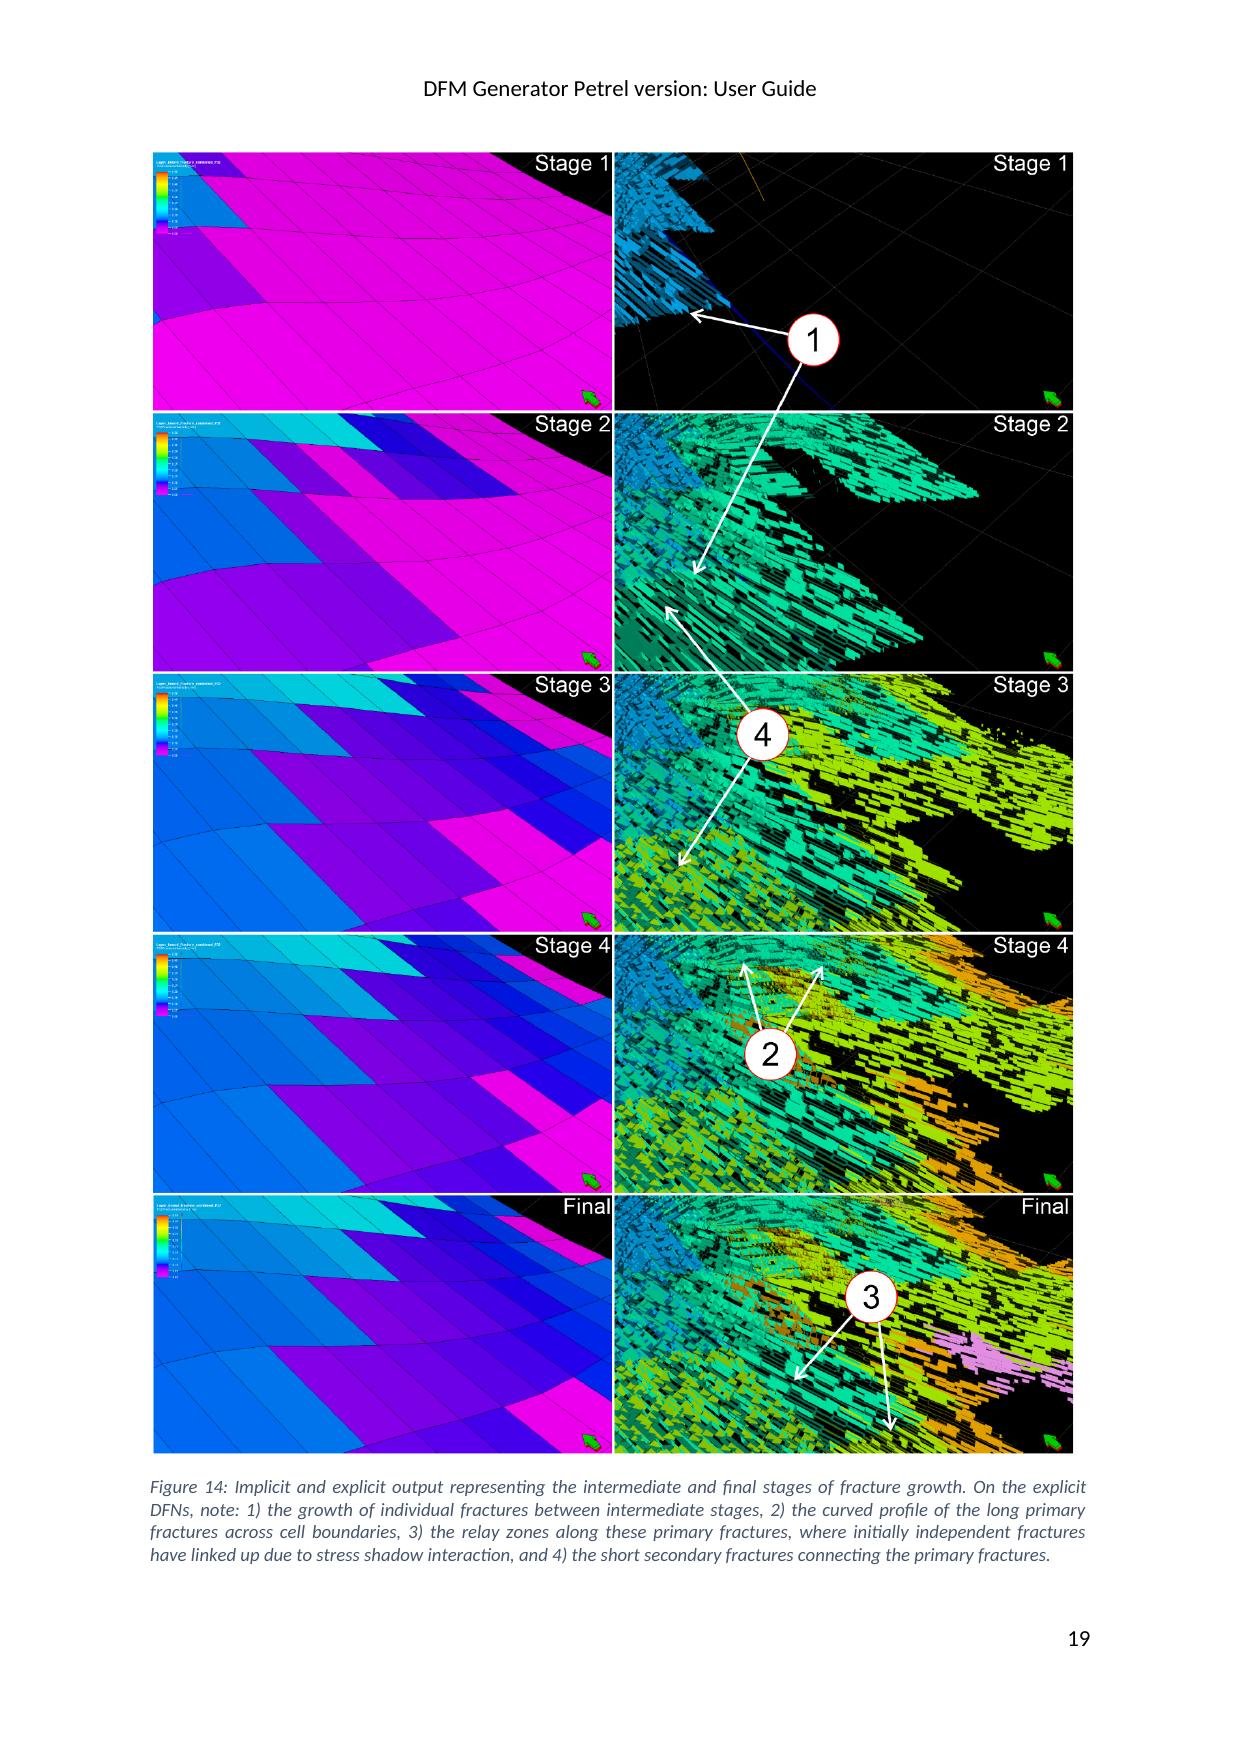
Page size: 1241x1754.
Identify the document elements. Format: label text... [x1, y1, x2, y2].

text Figure 14: Implicit and explicit output representing the intermediate and final stages of fracture growth. On the explicit DFNs, note: 1) the growth of individual fractures between intermediate stages, 2) the curved profile of the long primary fractures across cell boundaries, 3) the relay zones along these primary fractures, where initially independent fractures have linked up due to stress shadow interaction, and 4) the short secondary fractures connecting the primary fractures. [150, 1475, 1090, 1567]
picture [150, 150, 1083, 1456]
